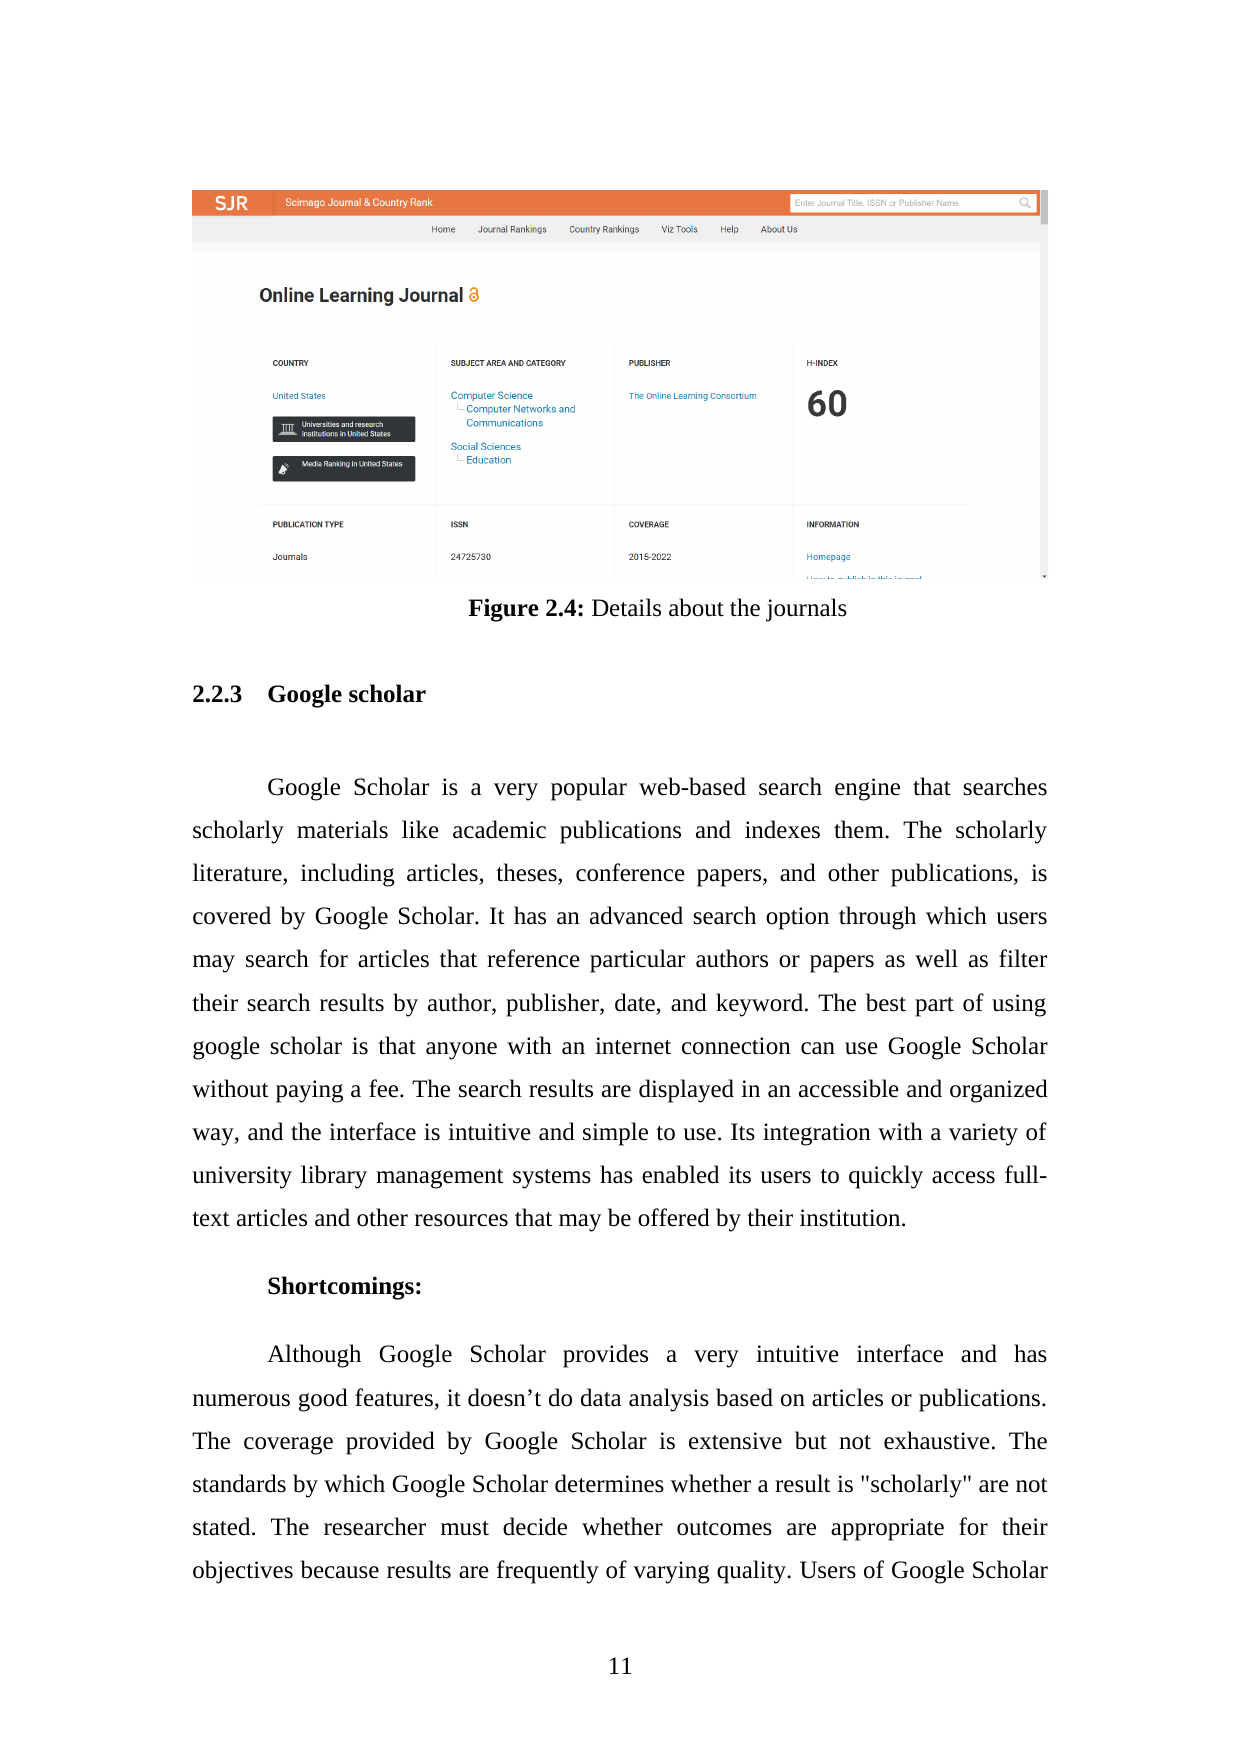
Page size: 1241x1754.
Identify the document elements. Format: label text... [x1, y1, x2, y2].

text Shortcomings: [192, 1271, 1048, 1300]
picture [192, 190, 1049, 579]
text Google Scholar is a very popular web-based search engine that searches scholarly materials like academic publications and indexes them. The scholarly literature, including articles, theses, conference papers, and other publications, is covered by Google Scholar. It has an advanced search option through which users may search for articles that reference particular authors or papers as well as filter their search results by author, publisher, date, and keyword. The best part of using google scholar is that anyone with an internet connection can use Google Scholar without paying a fee. The search results are displayed in an accessible and organized way, and the interface is intuitive and simple to use. Its integration with a variety of university library management systems has enabled its users to quickly access full-text articles and other resources that may be offered by their institution. [192, 772, 1048, 1232]
text Figure 2.4: Details about the journals [192, 593, 1048, 621]
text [192, 1339, 1048, 1584]
subtitle Google scholar [192, 679, 1048, 708]
